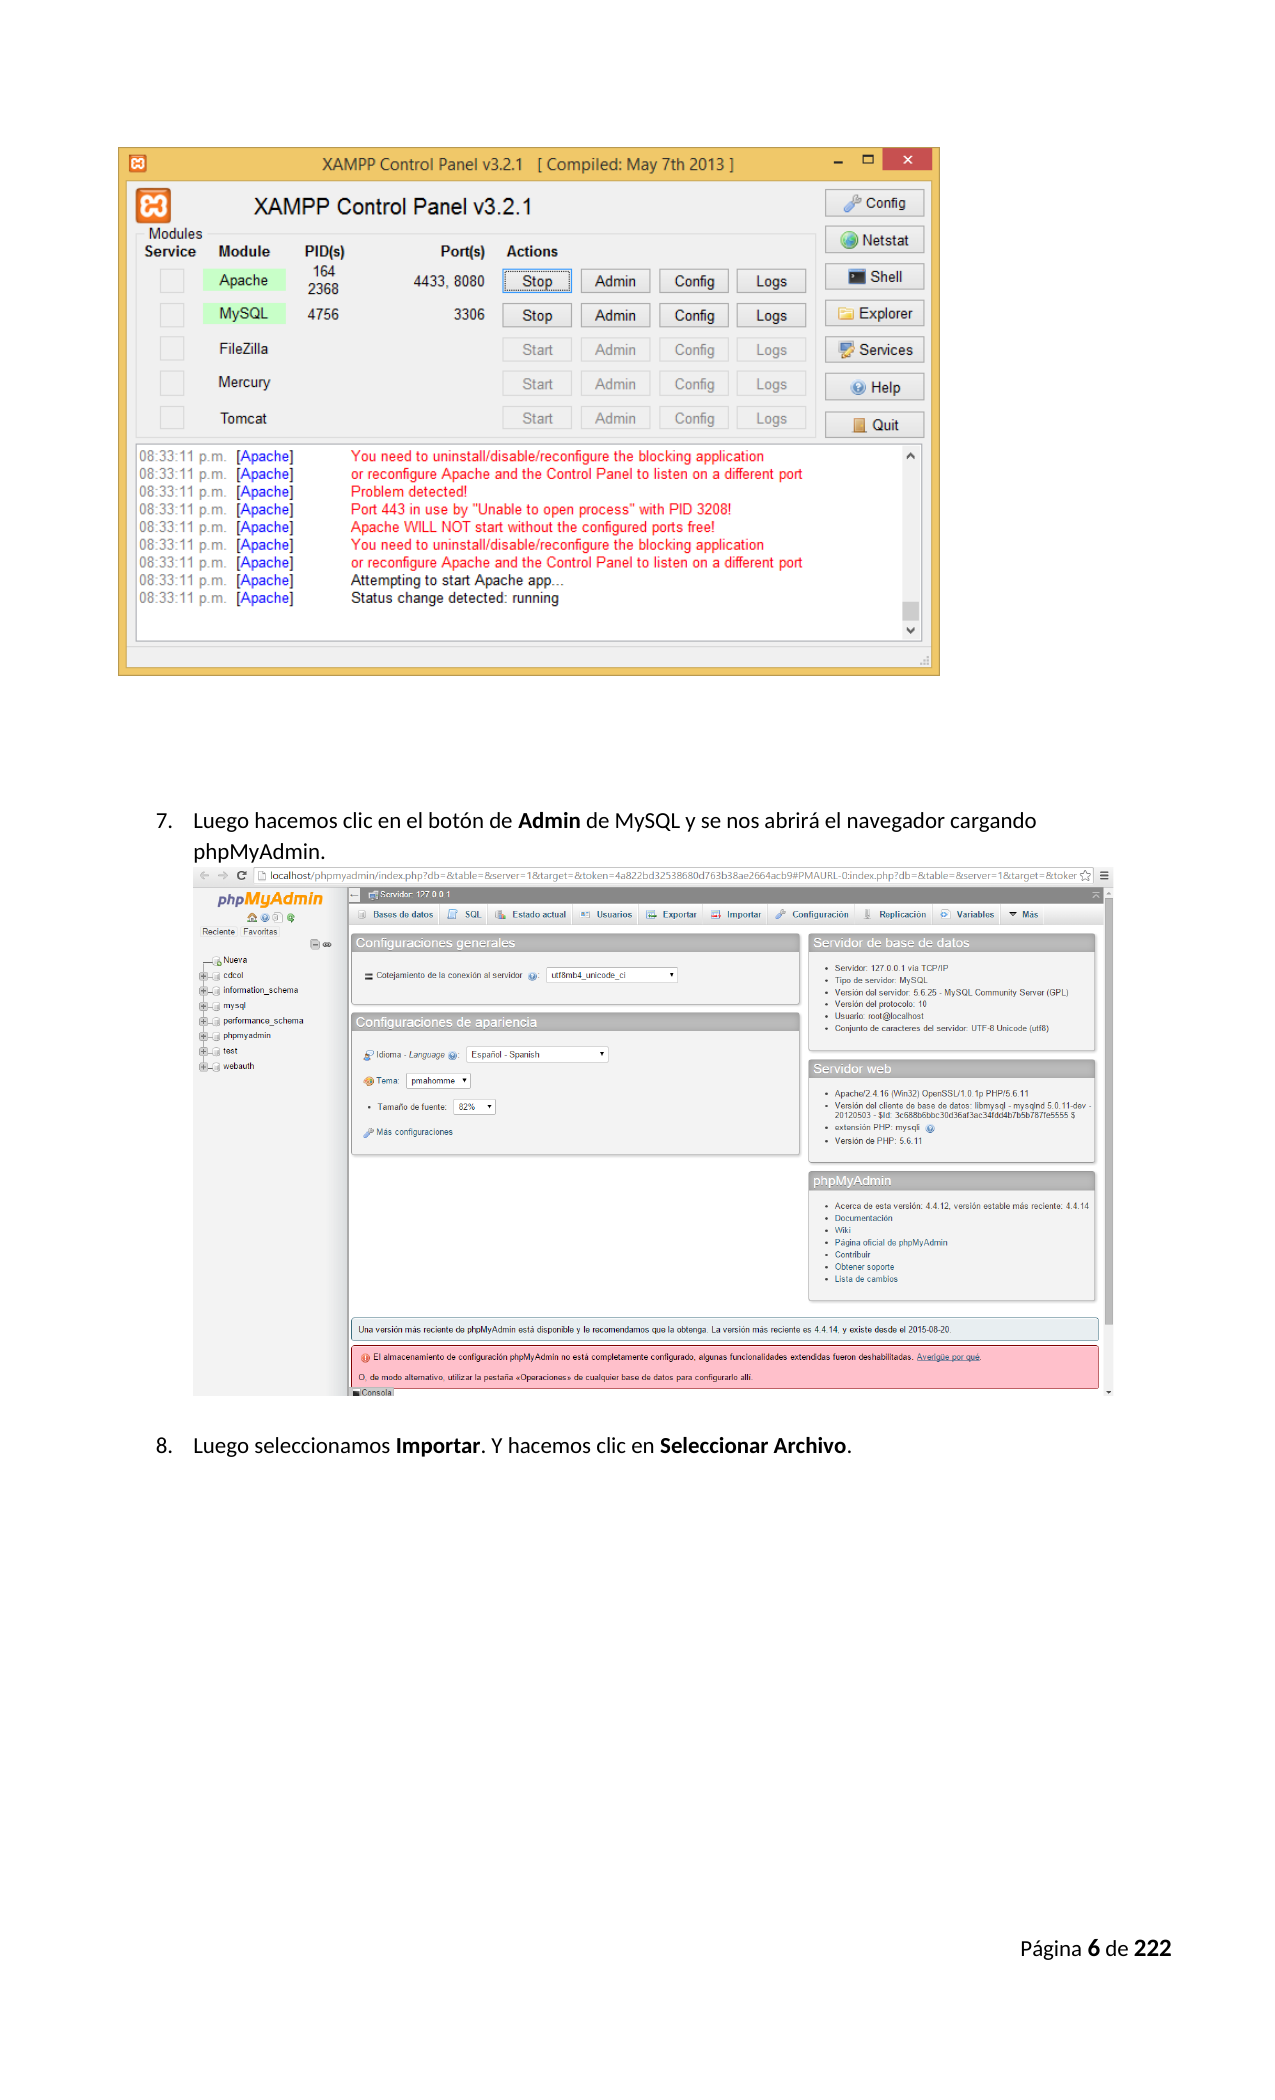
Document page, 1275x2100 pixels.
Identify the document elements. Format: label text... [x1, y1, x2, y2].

picture [193, 867, 1114, 1396]
list Luego seleccionamos Importar. Y hacemos clic en Seleccionar Archivo. [156, 1431, 1172, 1459]
list Luego hacemos clic en el botón de Admin de MySQL y se nos abrirá el navegador cargando phpMyAdmin. [156, 807, 1172, 865]
picture [118, 147, 940, 676]
